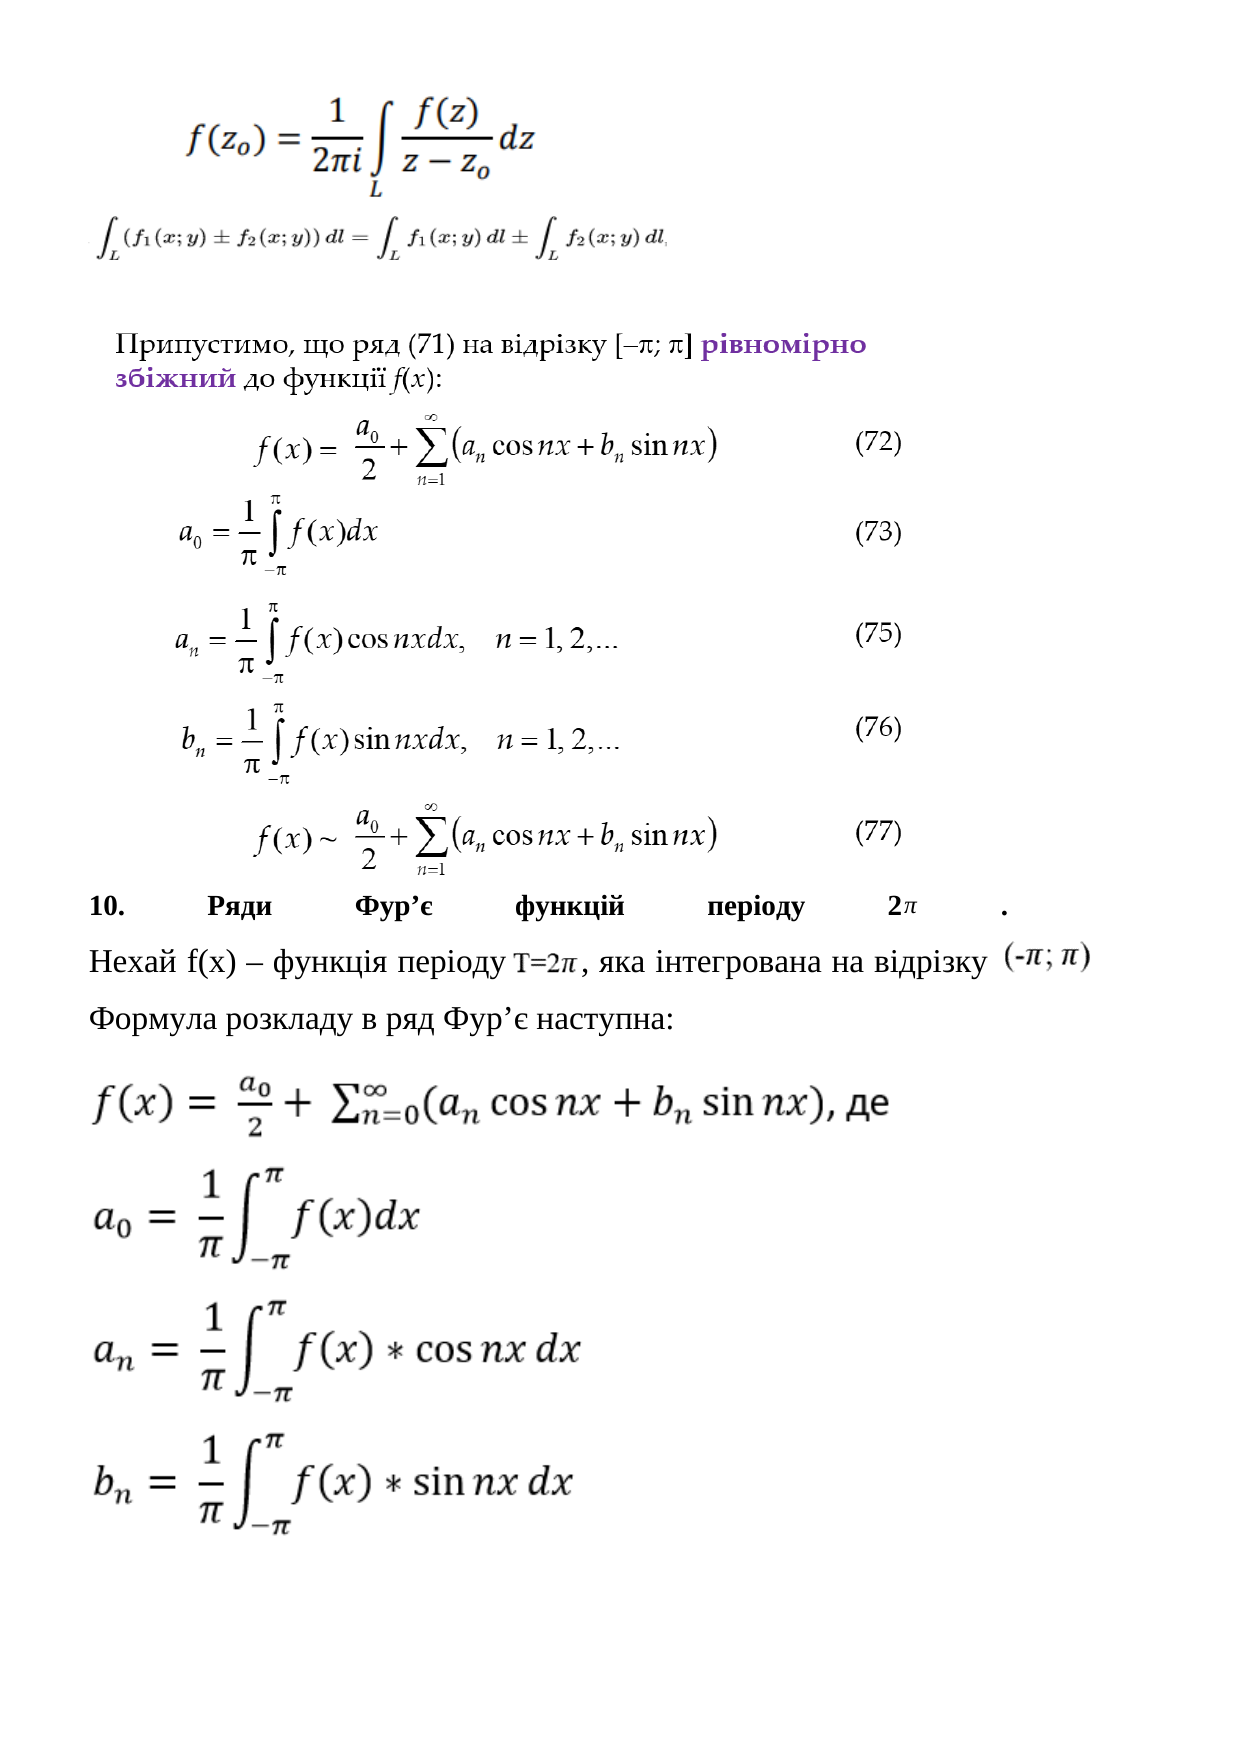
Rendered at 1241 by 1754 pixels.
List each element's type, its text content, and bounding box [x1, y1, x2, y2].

picture [88, 1056, 898, 1553]
picture [88, 303, 920, 885]
picture [998, 941, 1091, 973]
picture [88, 215, 667, 262]
picture [506, 941, 581, 973]
picture [163, 75, 586, 212]
subtitle 10. Ряди Фур’є функцій періоду 2 . Нехай f(x) – функція періоду, яка інтегрована на відрізку Формула розкладу в ряд Фур’є наступна: [88, 888, 1090, 1037]
